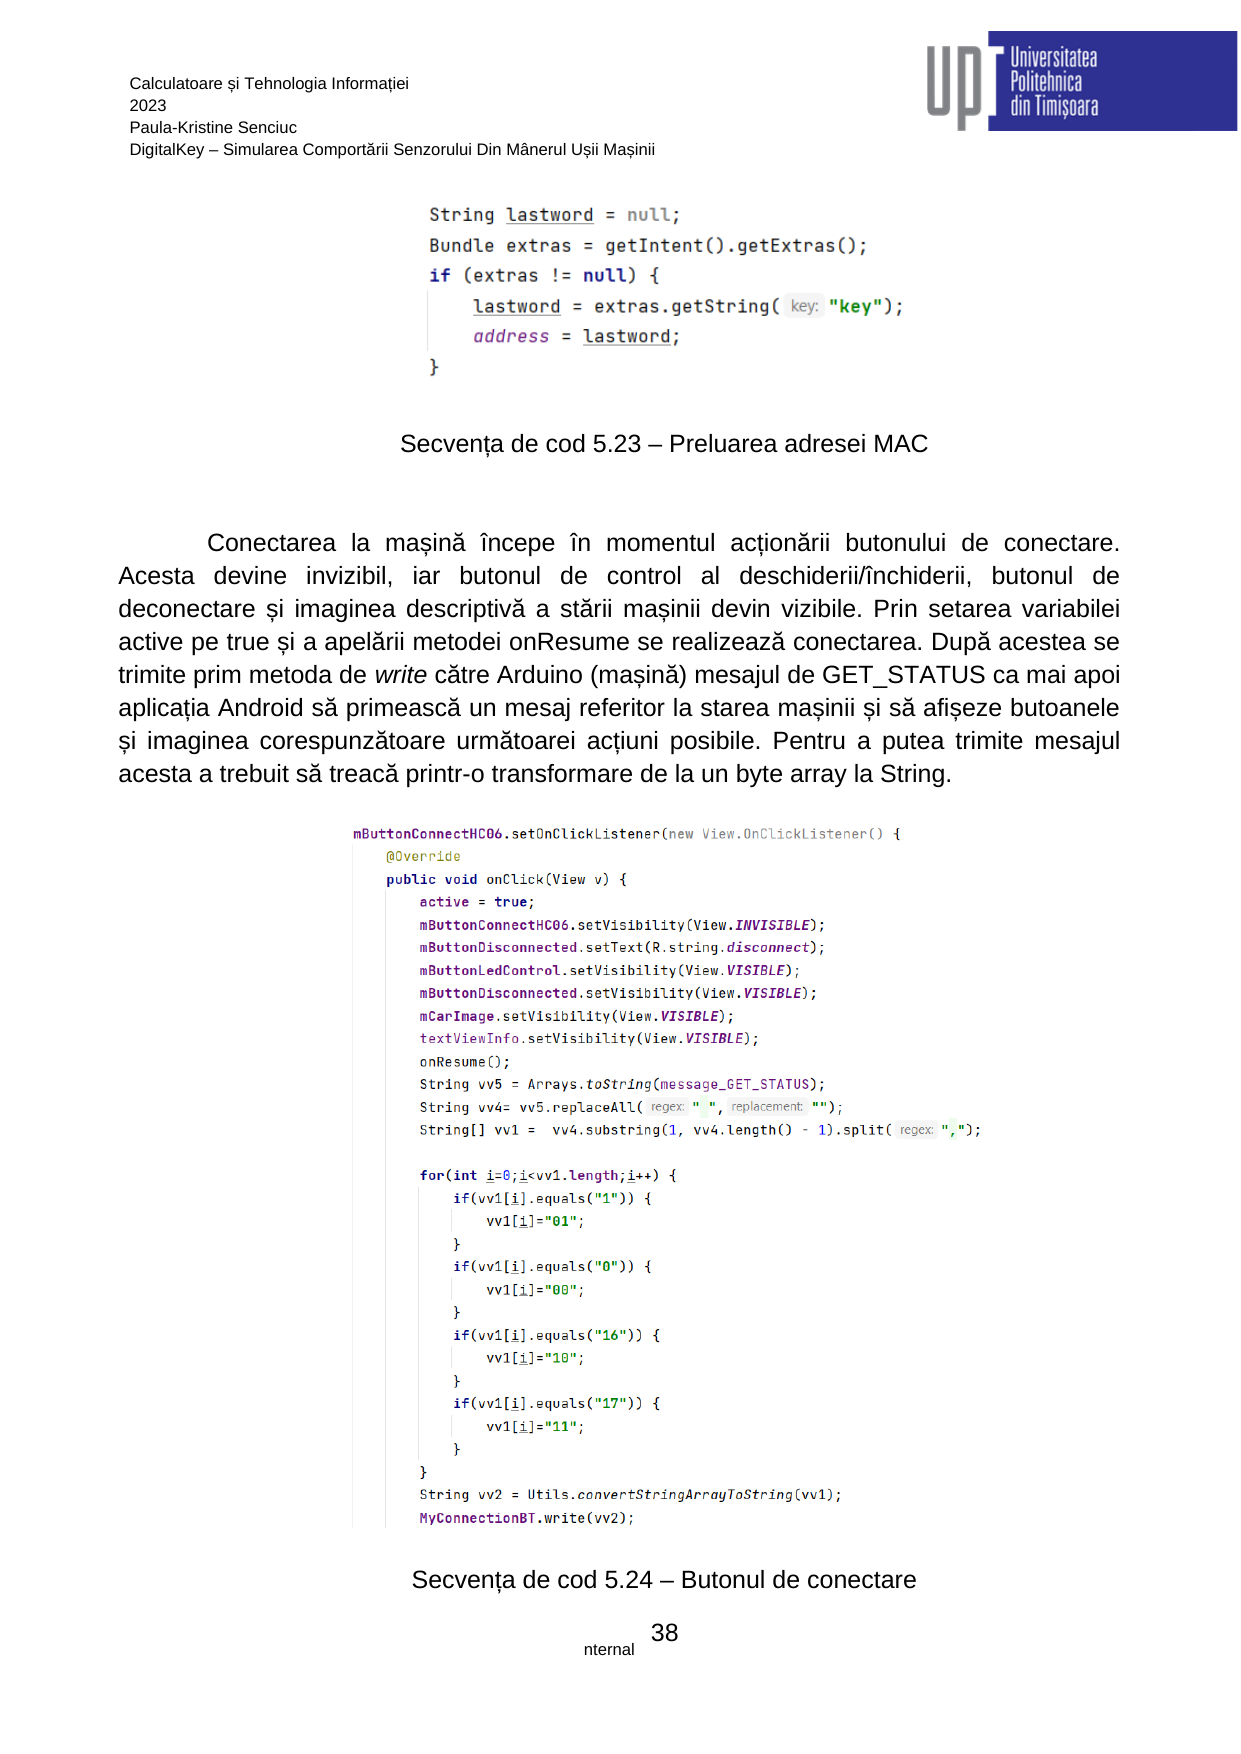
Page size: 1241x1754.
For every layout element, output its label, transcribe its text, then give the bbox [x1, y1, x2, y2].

text Secvența de cod 5.23 – Preluarea adresei MAC [118, 428, 1122, 457]
picture [343, 824, 986, 1528]
picture [405, 200, 924, 392]
text Secvența de cod 5.24 – Butonul de conectare [118, 1565, 1122, 1594]
text Conectarea la mașină începe în momentul acționării butonului de conectare. Acesta devine invizibil, iar butonul de control al deschiderii/închiderii, butonul de deconectare și imaginea descriptivă a stării mașinii devin vizibile. Prin setarea variabilei active pe true și a apelării metodei onResume se realizează conectarea. După acestea se trimite prim metoda de write către Arduino (mașină) mesajul de GET_STATUS ca mai apoi aplicația Android să primească un mesaj referitor la starea mașinii și să afișeze butoanele și imaginea corespunzătoare următoarei acțiuni posibile. Pentru a putea trimite mesajul acesta a trebuit să treacă printr-o transformare de la un byte array la String. [118, 528, 1122, 787]
picture [927, 31, 1238, 131]
